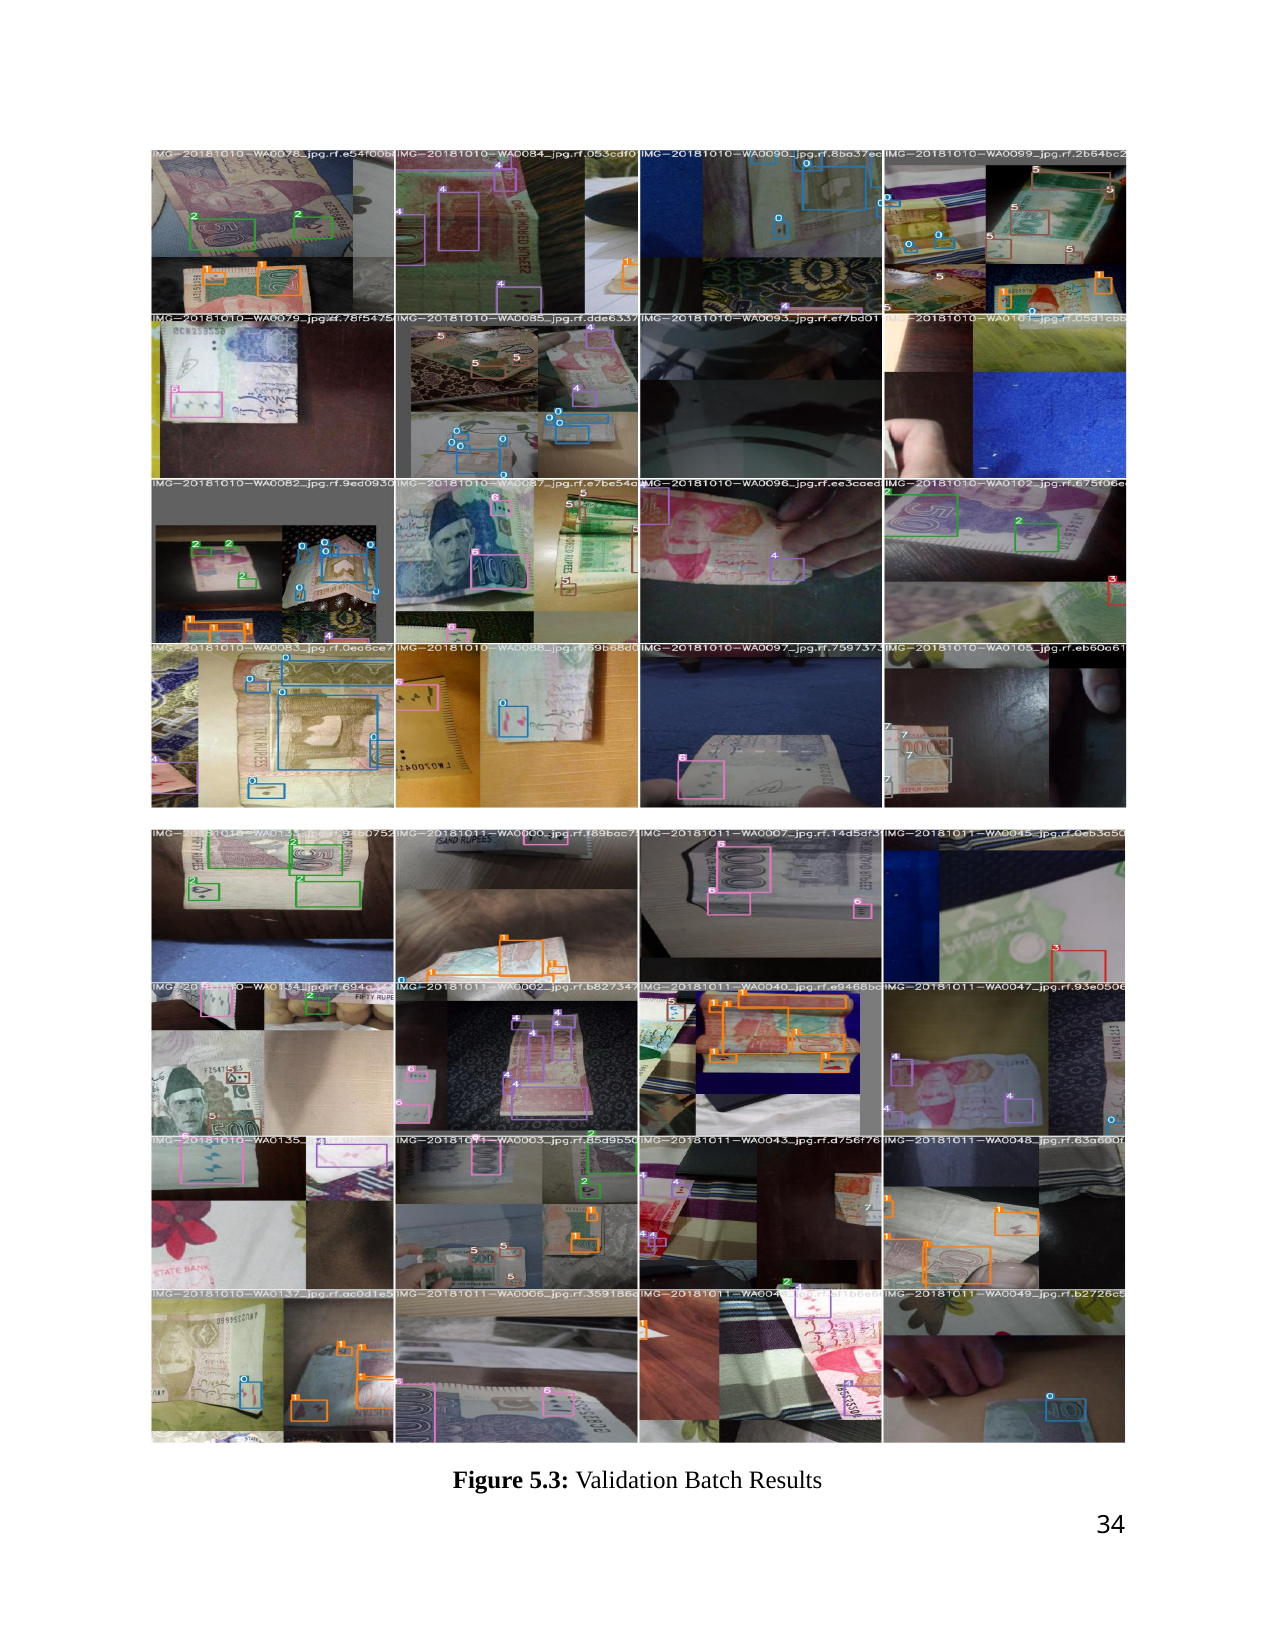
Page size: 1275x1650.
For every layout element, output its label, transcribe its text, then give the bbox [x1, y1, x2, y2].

text Figure 5.3: Validation Batch Results [150, 1465, 1125, 1493]
picture [150, 829, 1125, 1443]
picture [150, 150, 1127, 808]
